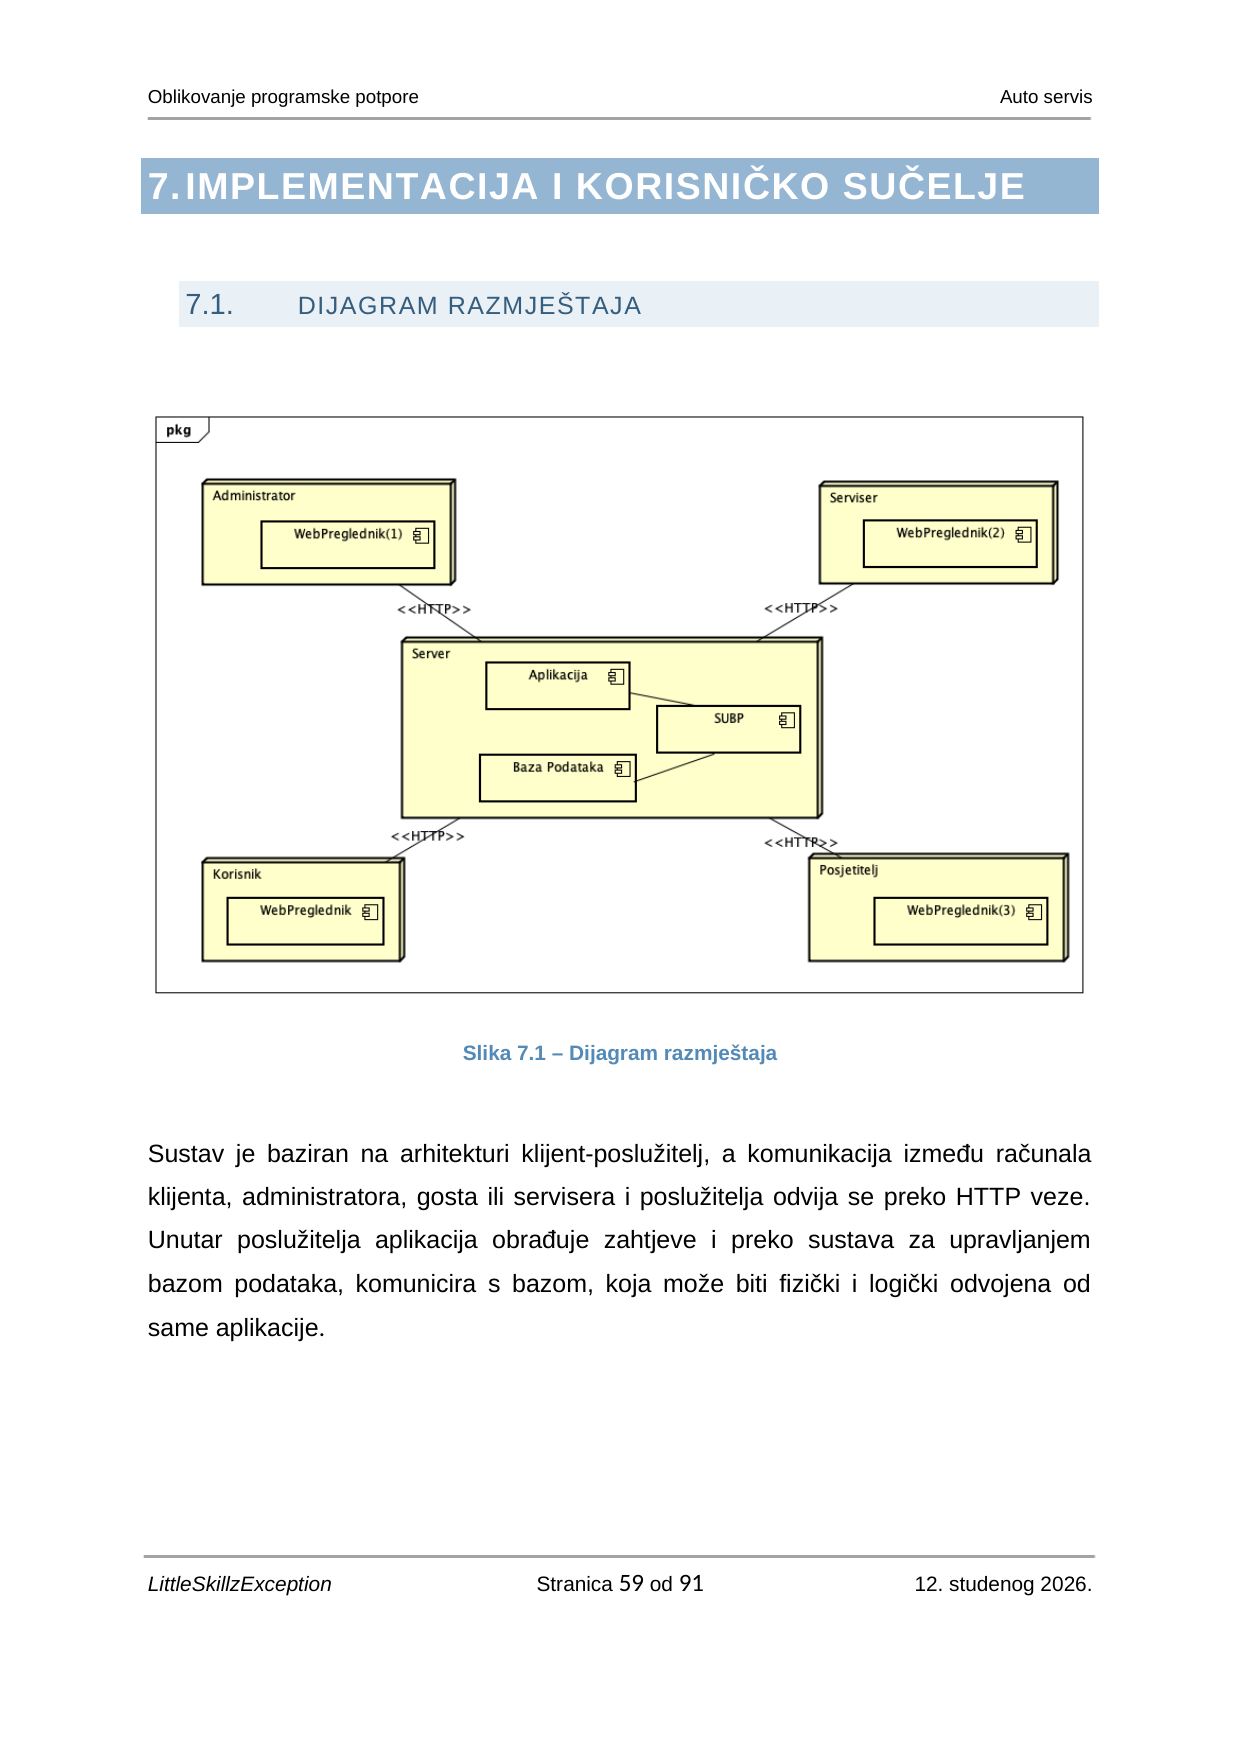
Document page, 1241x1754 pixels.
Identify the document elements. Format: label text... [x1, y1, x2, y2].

text Sustav je baziran na arhitekturi klijent-poslužitelj, a komunikacija između računala klijenta, administratora, gosta ili servisera i poslužitelja odvija se preko HTTP veze. Unutar poslužitelja aplikacija obrađuje zahtjeve i preko sustava za upravljanjem bazom podataka, komunicira s bazom, koja može biti fizički i logički odvojena od same aplikacije. [148, 1139, 1093, 1343]
text Slika 7.1 – Dijagram razmještaja [148, 1041, 1093, 1065]
subtitle Implementacija i korisničko sučelje [148, 164, 1093, 207]
subtitle DIJAGRAM RAZMJEŠTAJA [185, 287, 1093, 320]
picture [147, 408, 1093, 1005]
